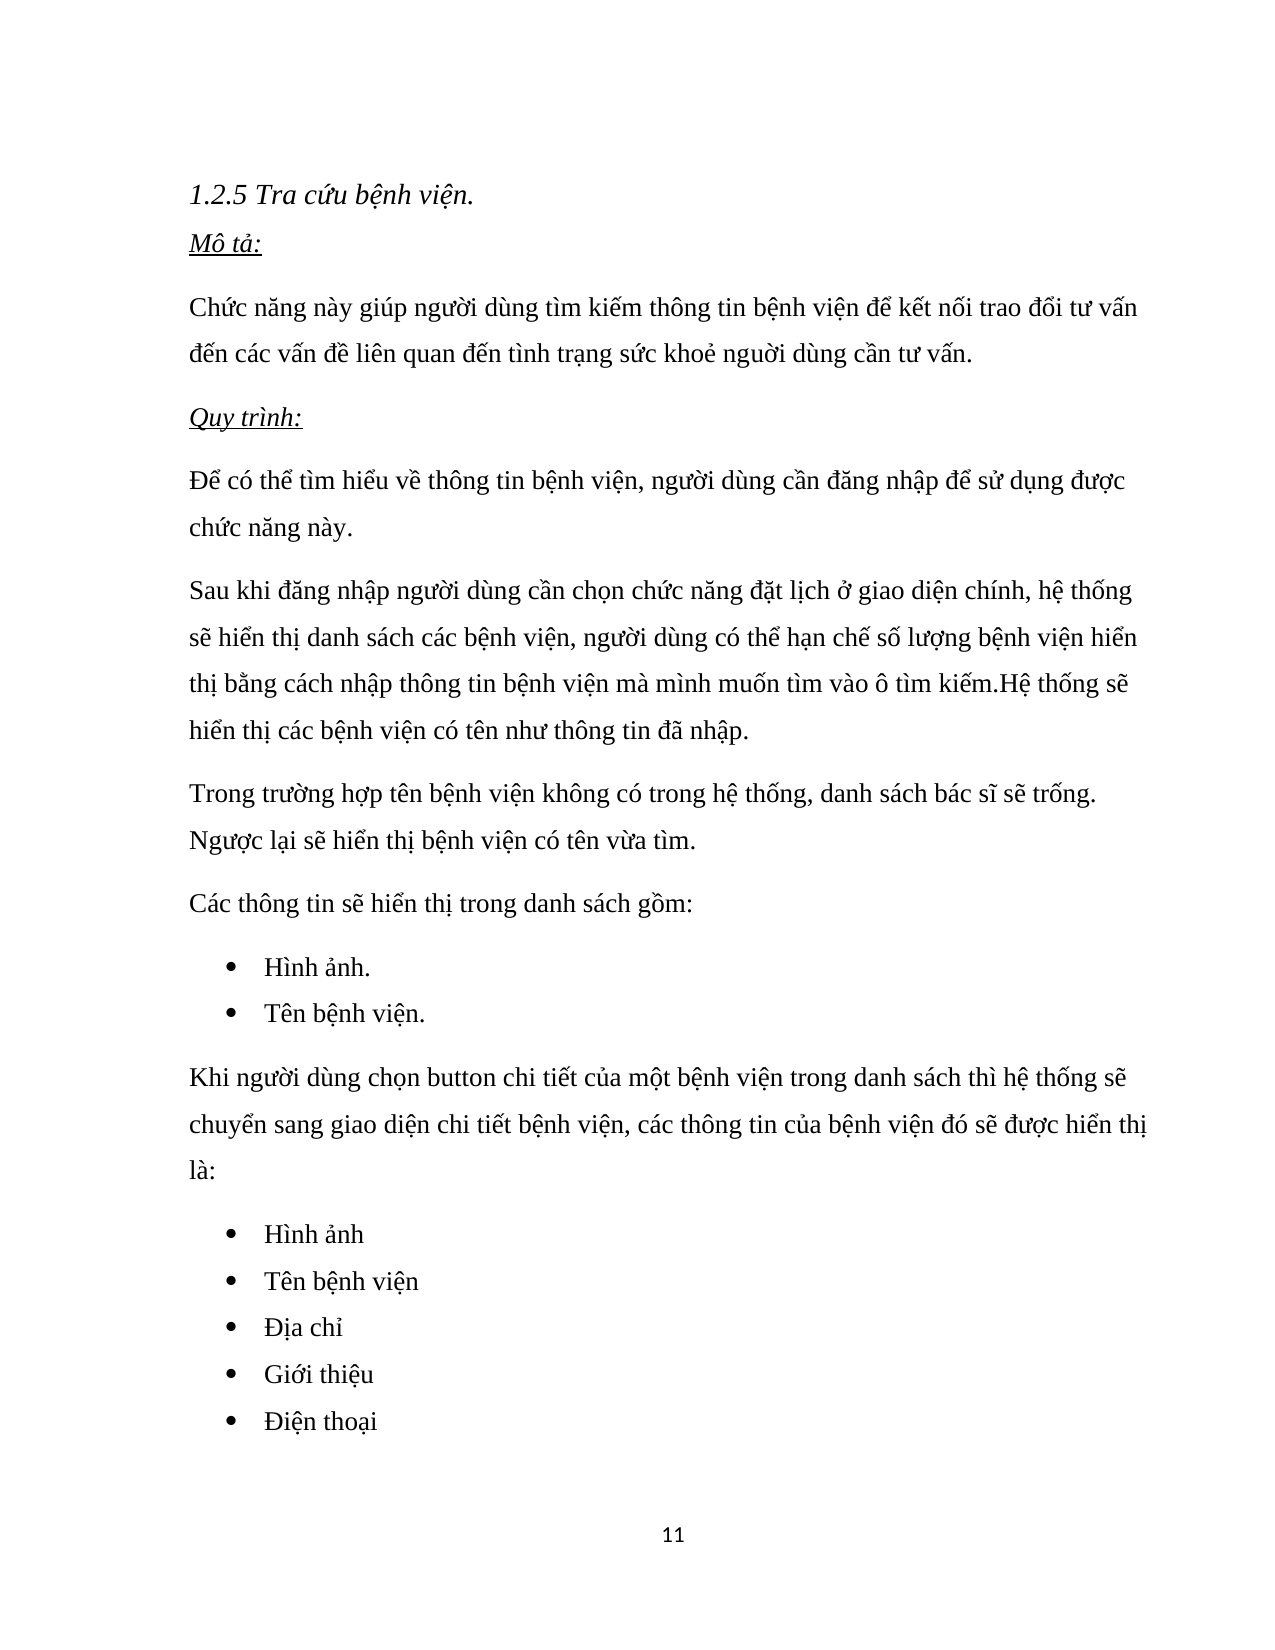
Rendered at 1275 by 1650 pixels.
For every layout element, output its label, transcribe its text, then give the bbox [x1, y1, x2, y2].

list Tên bệnh viện [226, 1264, 1156, 1296]
text Quy trình: [189, 401, 1156, 432]
list Hình ảnh. [226, 951, 1156, 982]
text Các thông tin sẽ hiển thị trong danh sách gồm: [189, 887, 1156, 918]
text Sau khi đăng nhập người dùng cần chọn chức năng đặt lịch ở giao diện chính, hệ thống sẽ hiển thị danh sách các bệnh viện, người dùng có thể hạn chế số lượng bệnh viện hiển thị bằng cách nhập thông tin bệnh viện mà mình muốn tìm vào ô tìm kiếm.Hệ thống sẽ hiển thị các bệnh viện có tên như thông tin đã nhập. [189, 574, 1156, 745]
text Khi người dùng chọn button chi tiết của một bệnh viện trong danh sách thì hệ thống sẽ chuyển sang giao diện chi tiết bệnh viện, các thông tin của bệnh viện đó sẽ được hiển thị là: [189, 1061, 1156, 1186]
text Mô tả: [189, 227, 1156, 258]
subtitle 1.2.5 Tra cứu bệnh viện. [189, 177, 1156, 211]
list Giới thiệu [226, 1358, 1156, 1389]
list Địa chỉ [226, 1311, 1156, 1343]
text Trong trường hợp tên bệnh viện không có trong hệ thống, danh sách bác sĩ sẽ trống. Ngược lại sẽ hiển thị bệnh viện có tên vừa tìm. [189, 777, 1156, 855]
list Điện thoại [226, 1405, 1156, 1436]
list Tên bệnh viện. [226, 997, 1156, 1029]
text Chức năng này giúp người dùng tìm kiếm thông tin bệnh viện để kết nối trao đổi tư vấn đến các vấn đề liên quan đến tình trạng sức khoẻ nguời dùng cần tư vấn. [189, 291, 1156, 368]
list Hình ảnh [226, 1218, 1156, 1249]
text Để có thể tìm hiểu về thông tin bệnh viện, người dùng cần đăng nhập để sử dụng được chức năng này. [189, 464, 1156, 542]
